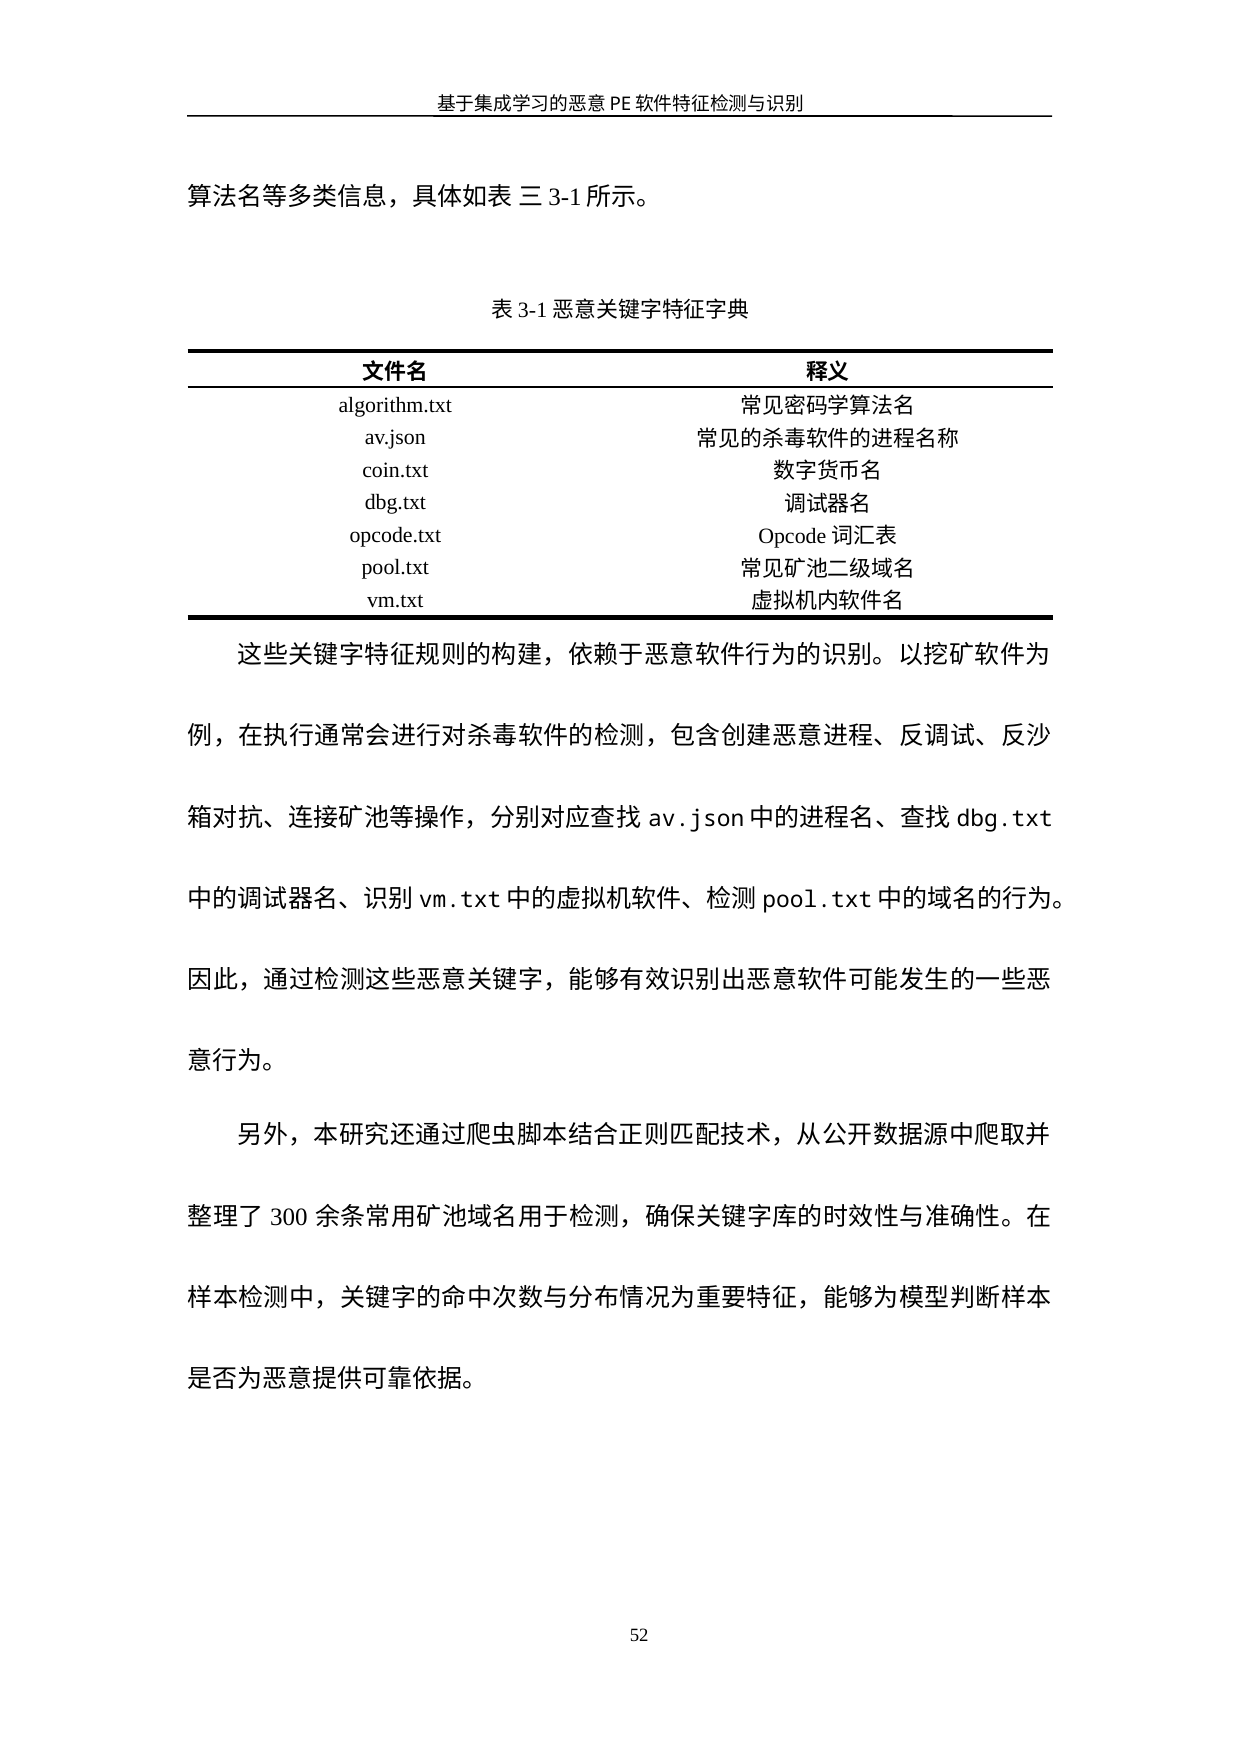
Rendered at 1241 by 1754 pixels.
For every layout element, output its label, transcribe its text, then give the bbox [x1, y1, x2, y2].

table_cell Opcode 词汇表 [603, 518, 1053, 550]
table_cell 常见密码学算法名 [603, 388, 1053, 420]
text 另外，本研究还通过爬虫脚本结合正则匹配技术，从公开数据源中爬取并整理了 300 余条常用矿池域名用于检测，确保关键字库的时效性与准确性。在样本检测中，关键字的命中次数与分布情况为重要特征，能够为模型判断样本是否为恶意提供可靠依据。 [187, 1100, 1053, 1409]
table_cell av.json [188, 420, 603, 453]
table_header 释义 [603, 353, 1053, 386]
table_cell coin.txt [188, 453, 603, 485]
table_cell 常见矿池二级域名 [603, 550, 1053, 583]
table_cell dbg.txt [188, 485, 603, 518]
table_cell vm.txt [188, 583, 603, 615]
table_header 文件名 [188, 353, 603, 386]
table_cell algorithm.txt [188, 388, 603, 420]
table_cell opcode.txt [188, 518, 603, 550]
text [187, 162, 1053, 227]
table_cell 虚拟机内软件名 [603, 583, 1053, 615]
text 表 3-1 恶意关键字特征字典 [187, 292, 1053, 324]
table_cell 常见的杀毒软件的进程名称 [603, 420, 1053, 453]
text 这些关键字特征规则的构建，依赖于恶意软件行为的识别。以挖矿软件为例，在执行通常会进行对杀毒软件的检测，包含创建恶意进程、反调试、反沙箱对抗、连接矿池等操作，分别对应查找av.json中的进程名、查找dbg.txt中的调试器名、识别vm.txt中的虚拟机软件、检测pool.txt中的域名的行为。因此，通过检测这些恶意关键字，能够有效识别出恶意软件可能发生的一些恶意行为。 [187, 620, 1053, 1091]
table_cell 调试器名 [603, 485, 1053, 518]
table_cell 数字货币名 [603, 453, 1053, 485]
table_cell pool.txt [188, 550, 603, 583]
